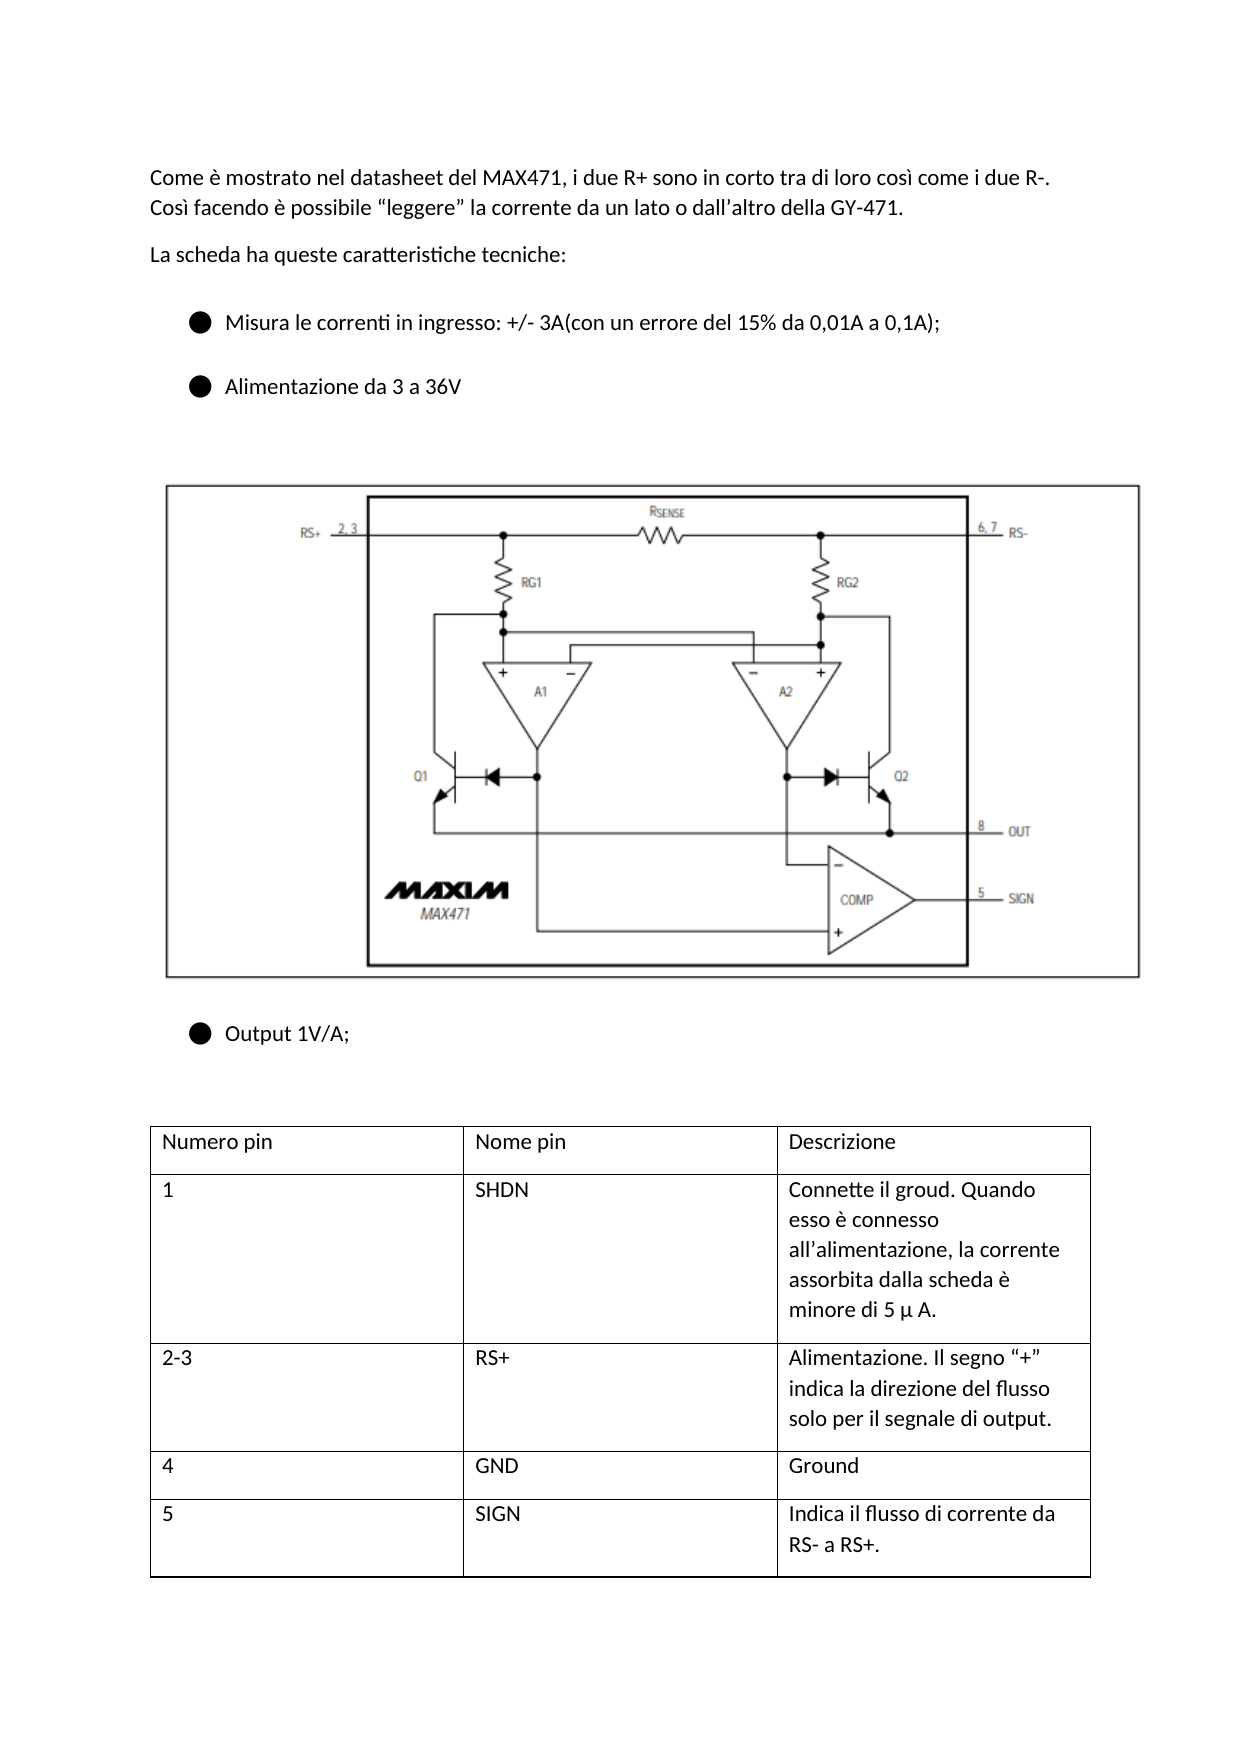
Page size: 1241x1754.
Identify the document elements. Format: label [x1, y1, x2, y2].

table_header [778, 1127, 1090, 1174]
table_cell [151, 1344, 463, 1451]
table_cell [778, 1175, 1090, 1342]
table_cell [464, 1452, 777, 1498]
table_cell [464, 1175, 777, 1342]
table_cell [151, 1175, 463, 1342]
table_cell [778, 1500, 1090, 1576]
table_cell [778, 1452, 1090, 1498]
table_cell [151, 1500, 463, 1576]
picture [150, 471, 1159, 991]
table_header [464, 1127, 777, 1174]
table_cell [464, 1344, 777, 1451]
table_cell [464, 1500, 777, 1576]
table_header [151, 1127, 463, 1174]
table_cell [151, 1452, 463, 1498]
table_cell [778, 1344, 1090, 1451]
